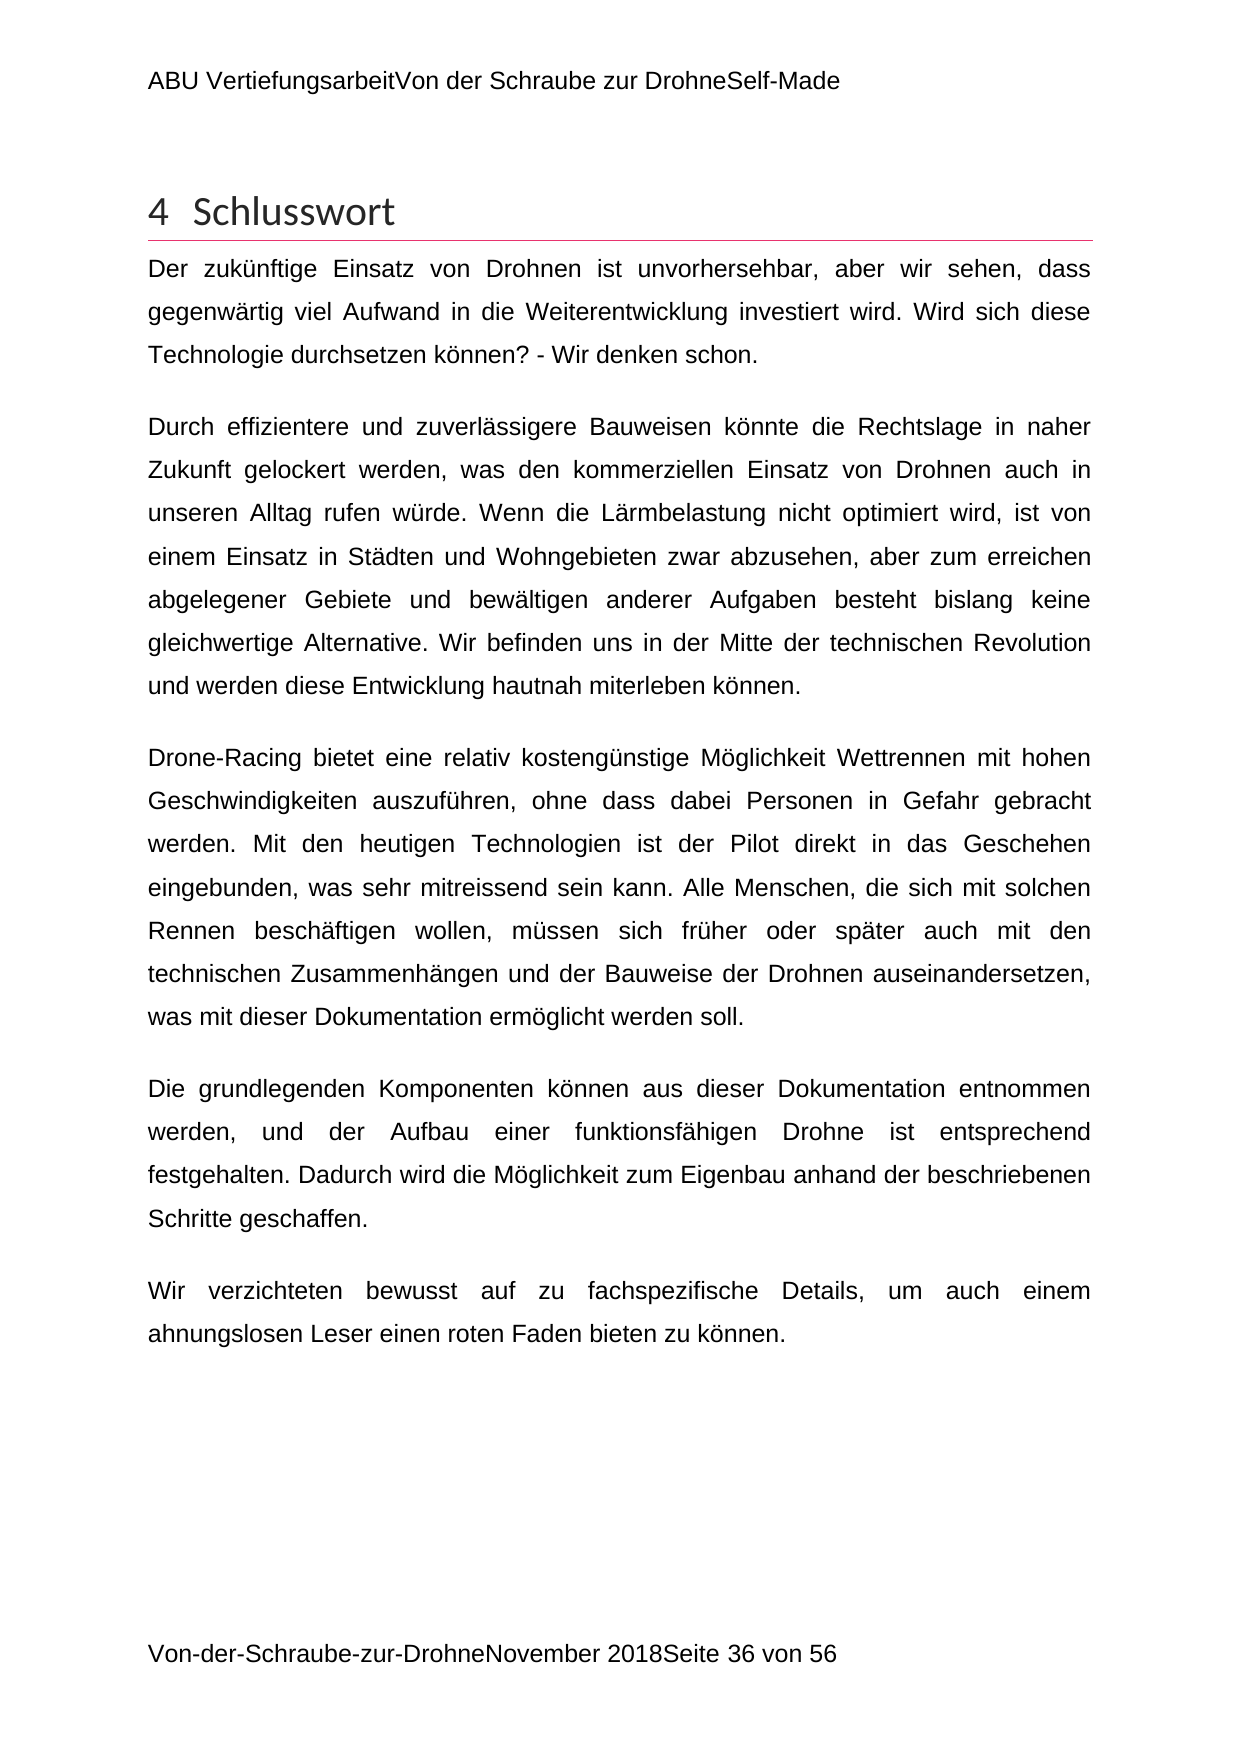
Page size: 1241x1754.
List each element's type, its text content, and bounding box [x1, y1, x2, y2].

text Der zukünftige Einsatz von Drohnen ist unvorhersehbar, aber wir sehen, dass gegenwärtig viel Aufwand in die Weiterentwicklung investiert wird. Wird sich diese Technologie durchsetzen können? - Wir denken schon. [148, 254, 1093, 369]
text Die grundlegenden Komponenten können aus dieser Dokumentation entnommen werden, und der Aufbau einer funktionsfähigen Drohne ist entsprechend festgehalten. Dadurch wird die Möglichkeit zum Eigenbau anhand der beschriebenen Schritte geschaffen. [148, 1074, 1093, 1232]
subtitle Schlusswort [148, 185, 1093, 240]
text Wir verzichteten bewusst auf zu fachspezifische Details, um auch einem ahnungslosen Leser einen roten Faden bieten zu können. [148, 1276, 1093, 1348]
text Drone-Racing bietet eine relativ kostengünstige Möglichkeit Wettrennen mit hohen Geschwindigkeiten auszuführen, ohne dass dabei Personen in Gefahr gebracht werden. Mit den heutigen Technologien ist der Pilot direkt in das Geschehen eingebunden, was sehr mitreissend sein kann. Alle Menschen, die sich mit solchen Rennen beschäftigen wollen, müssen sich früher oder später auch mit den technischen Zusammenhängen und der Bauweise der Drohnen auseinandersetzen, was mit dieser Dokumentation ermöglicht werden soll. [148, 743, 1093, 1031]
text Durch effizientere und zuverlässigere Bauweisen könnte die Rechtslage in naher Zukunft gelockert werden, was den kommerziellen Einsatz von Drohnen auch in unseren Alltag rufen würde. Wenn die Lärmbelastung nicht optimiert wird, ist von einem Einsatz in Städten und Wohngebieten zwar abzusehen, aber zum erreichen abgelegener Gebiete und bewältigen anderer Aufgaben besteht bislang keine gleichwertige Alternative. Wir befinden uns in der Mitte der technischen Revolution und werden diese Entwicklung hautnah miterleben können. [148, 412, 1093, 700]
